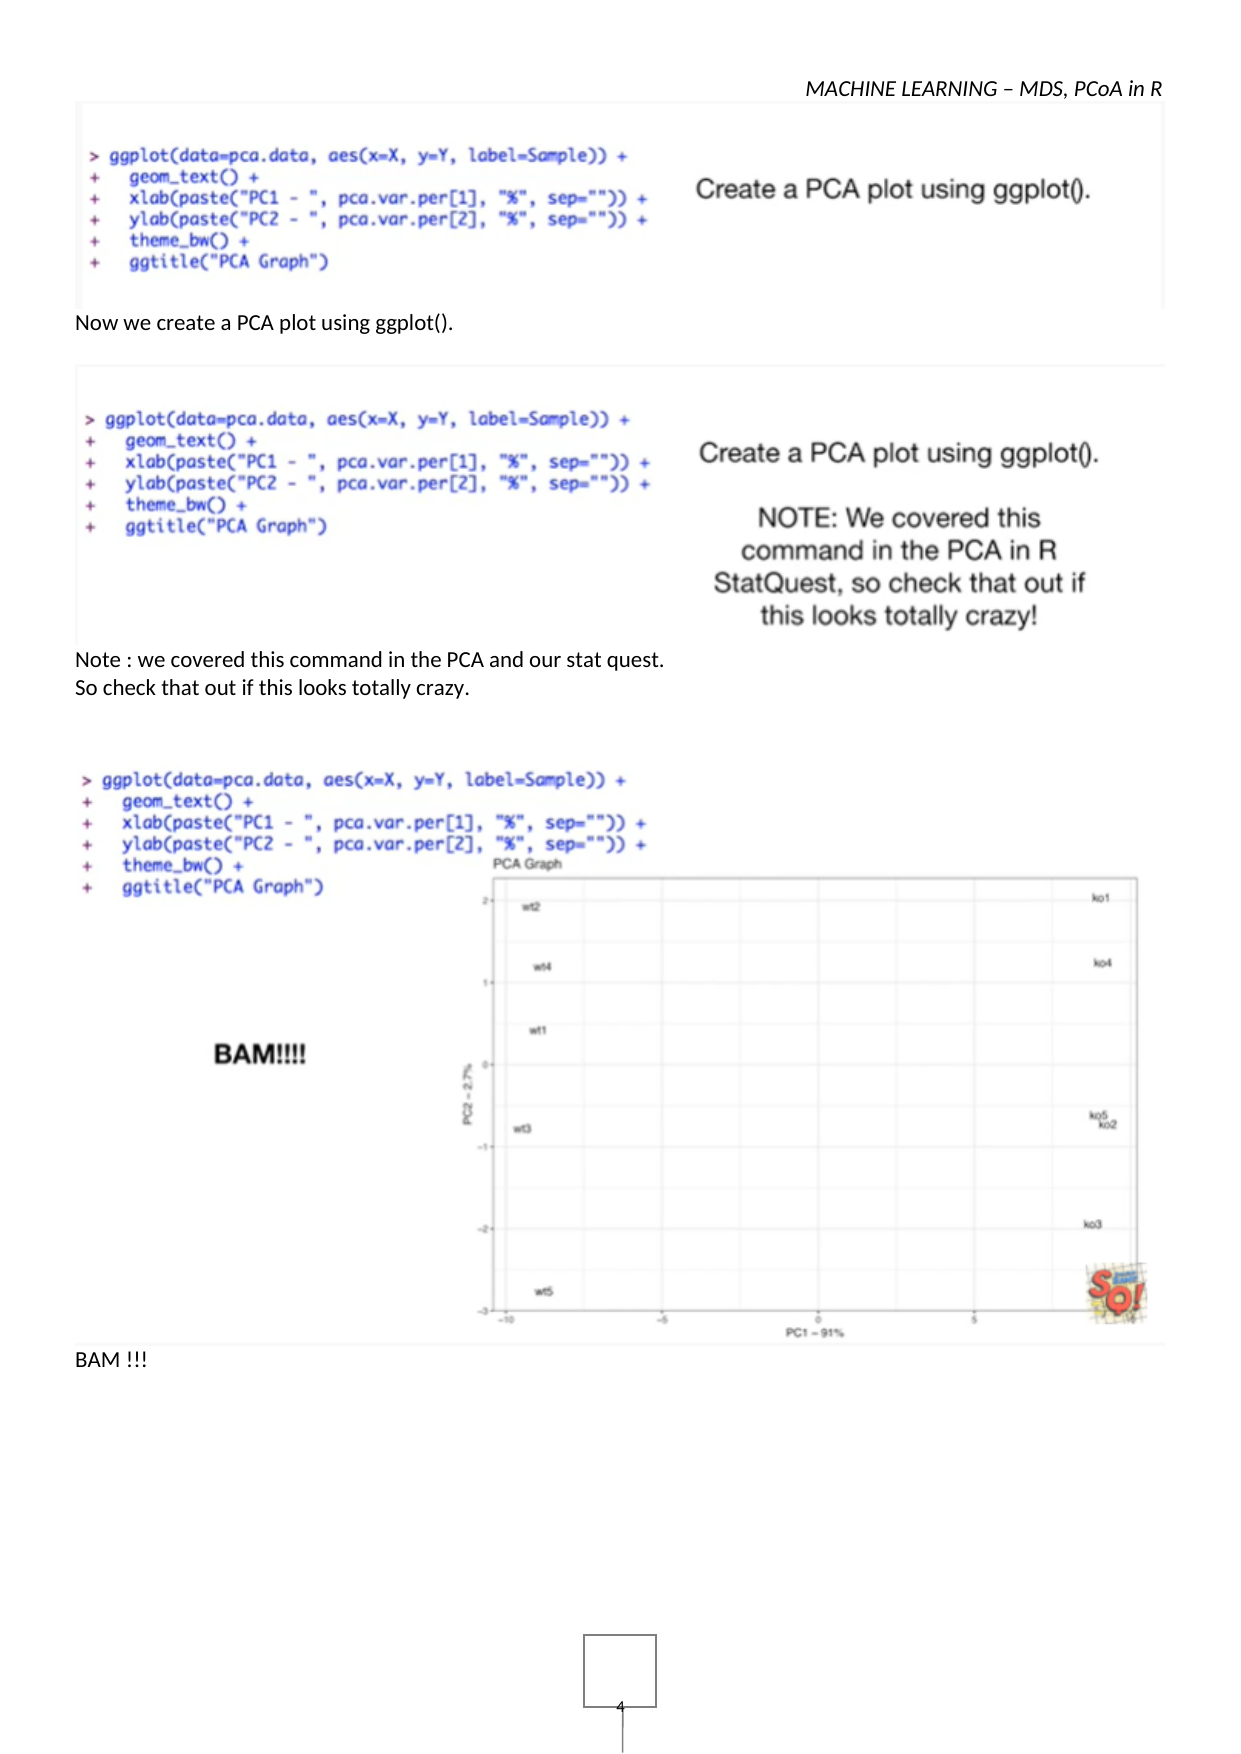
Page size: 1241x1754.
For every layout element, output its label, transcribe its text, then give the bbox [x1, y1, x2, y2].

picture [75, 364, 1166, 645]
text BAM !!! [75, 1346, 1165, 1373]
text Note : we covered this command in the PCA and our stat quest. [75, 645, 1165, 673]
text So check that out if this looks totally crazy. [75, 673, 1165, 701]
text Now we create a PCA plot using ggplot(). [75, 309, 1165, 337]
picture [75, 101, 1166, 309]
picture [75, 728, 1166, 1346]
